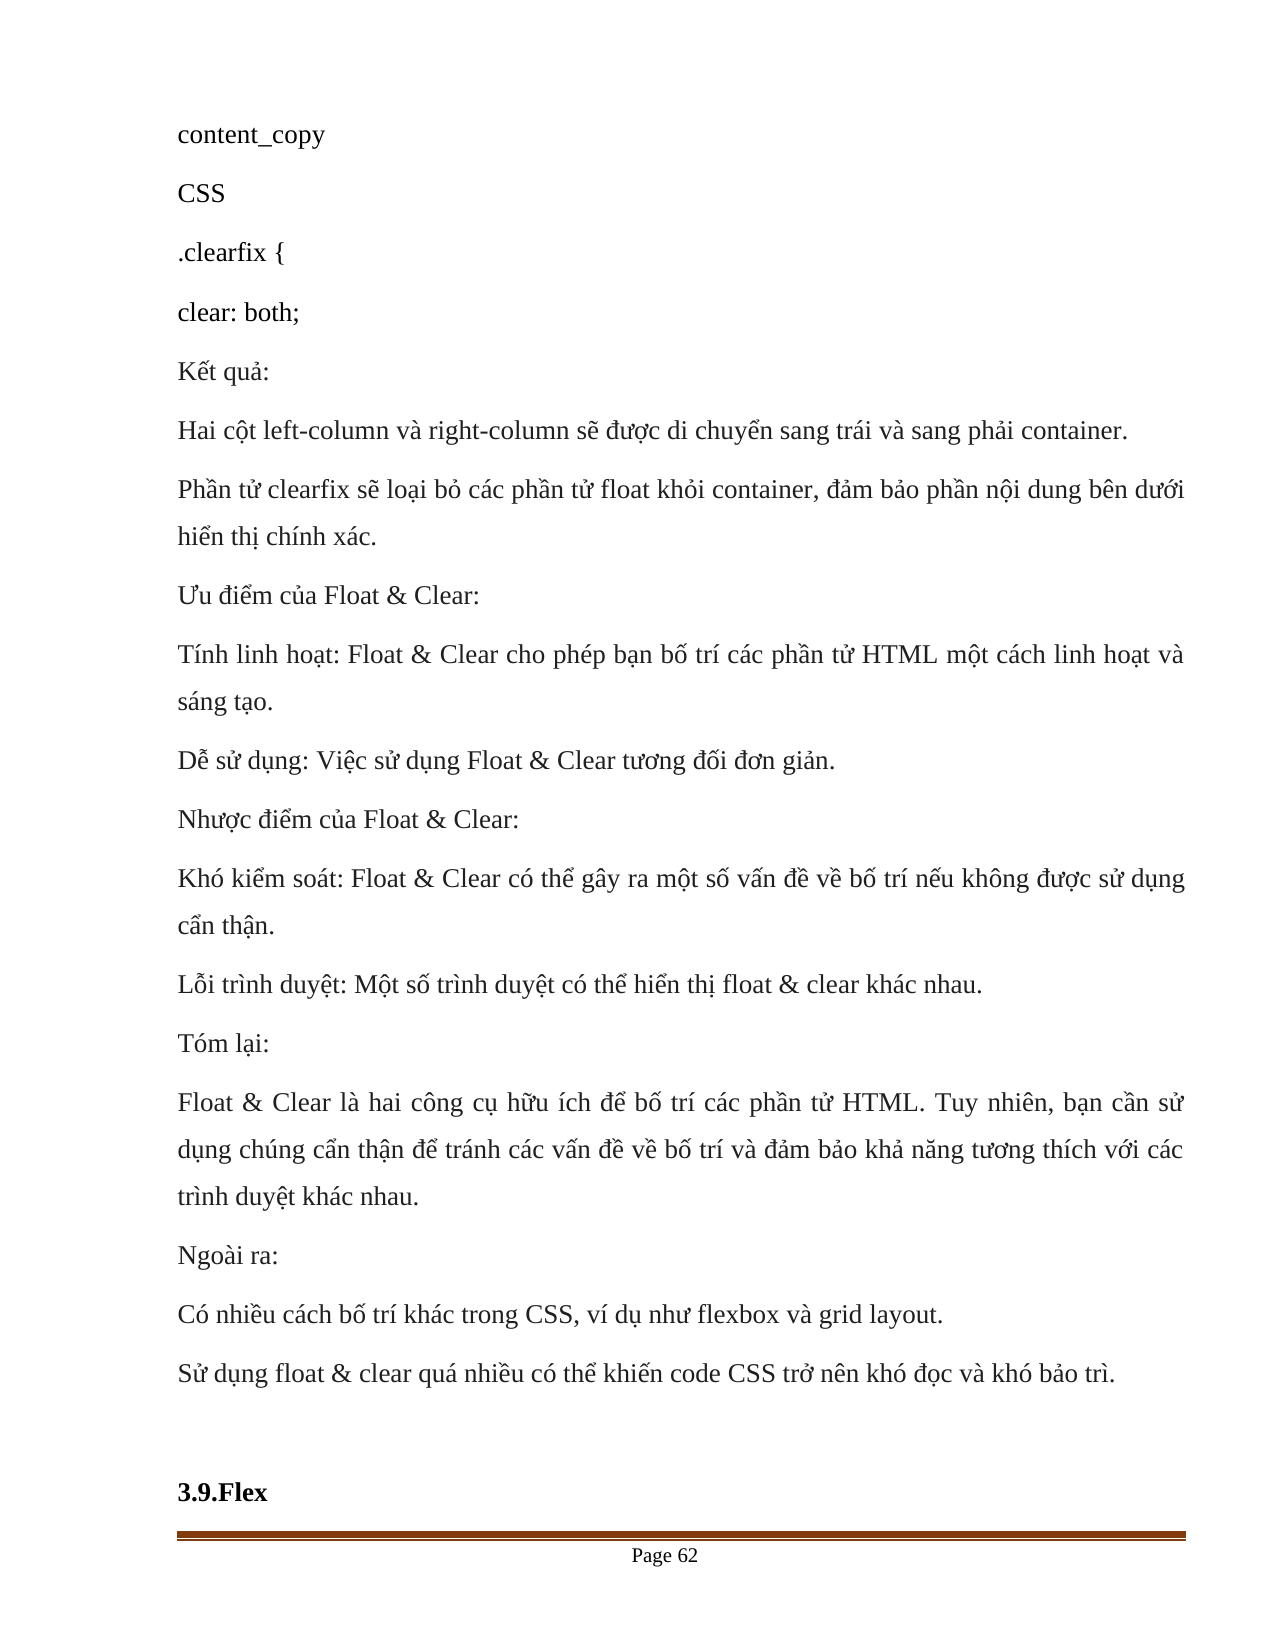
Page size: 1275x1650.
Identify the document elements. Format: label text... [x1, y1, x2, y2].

text 3.9.Flex [177, 1476, 1186, 1507]
text Nhược điểm của Float & Clear: [177, 803, 1186, 834]
text Hai cột left-column và right-column sẽ được di chuyển sang trái và sang phải container. [177, 414, 1186, 445]
text Dễ sử dụng: Việc sử dụng Float & Clear tương đối đơn giản. [177, 744, 1186, 775]
text .clearfix { [177, 236, 1186, 268]
text Float & Clear là hai công cụ hữu ích để bố trí các phần tử HTML. Tuy nhiên, bạn cần sử dụng chúng cẩn thận để tránh các vấn đề về bố trí và đảm bảo khả năng tương thích với các trình duyệt khác nhau. [177, 1086, 1186, 1211]
text Phần tử clearfix sẽ loại bỏ các phần tử float khỏi container, đảm bảo phần nội dung bên dưới hiển thị chính xác. [177, 473, 1186, 551]
text Tóm lại: [177, 1027, 1186, 1058]
text Ngoài ra: [177, 1239, 1186, 1270]
text CSS [177, 177, 1186, 208]
text content_copy [177, 118, 1186, 149]
text Lỗi trình duyệt: Một số trình duyệt có thể hiển thị float & clear khác nhau. [177, 968, 1186, 999]
text Sử dụng float & clear quá nhiều có thể khiến code CSS trở nên khó đọc và khó bảo trì. [177, 1357, 1186, 1388]
text Khó kiểm soát: Float & Clear có thể gây ra một số vấn đề về bố trí nếu không được sử dụng cẩn thận. [177, 862, 1186, 940]
text Tính linh hoạt: Float & Clear cho phép bạn bố trí các phần tử HTML một cách linh hoạt và sáng tạo. [177, 638, 1186, 716]
text Có nhiều cách bố trí khác trong CSS, ví dụ như flexbox và grid layout. [177, 1298, 1186, 1329]
text Ưu điểm của Float & Clear: [177, 579, 1186, 610]
text clear: both; [177, 296, 1186, 327]
text Kết quả: [177, 355, 1186, 386]
